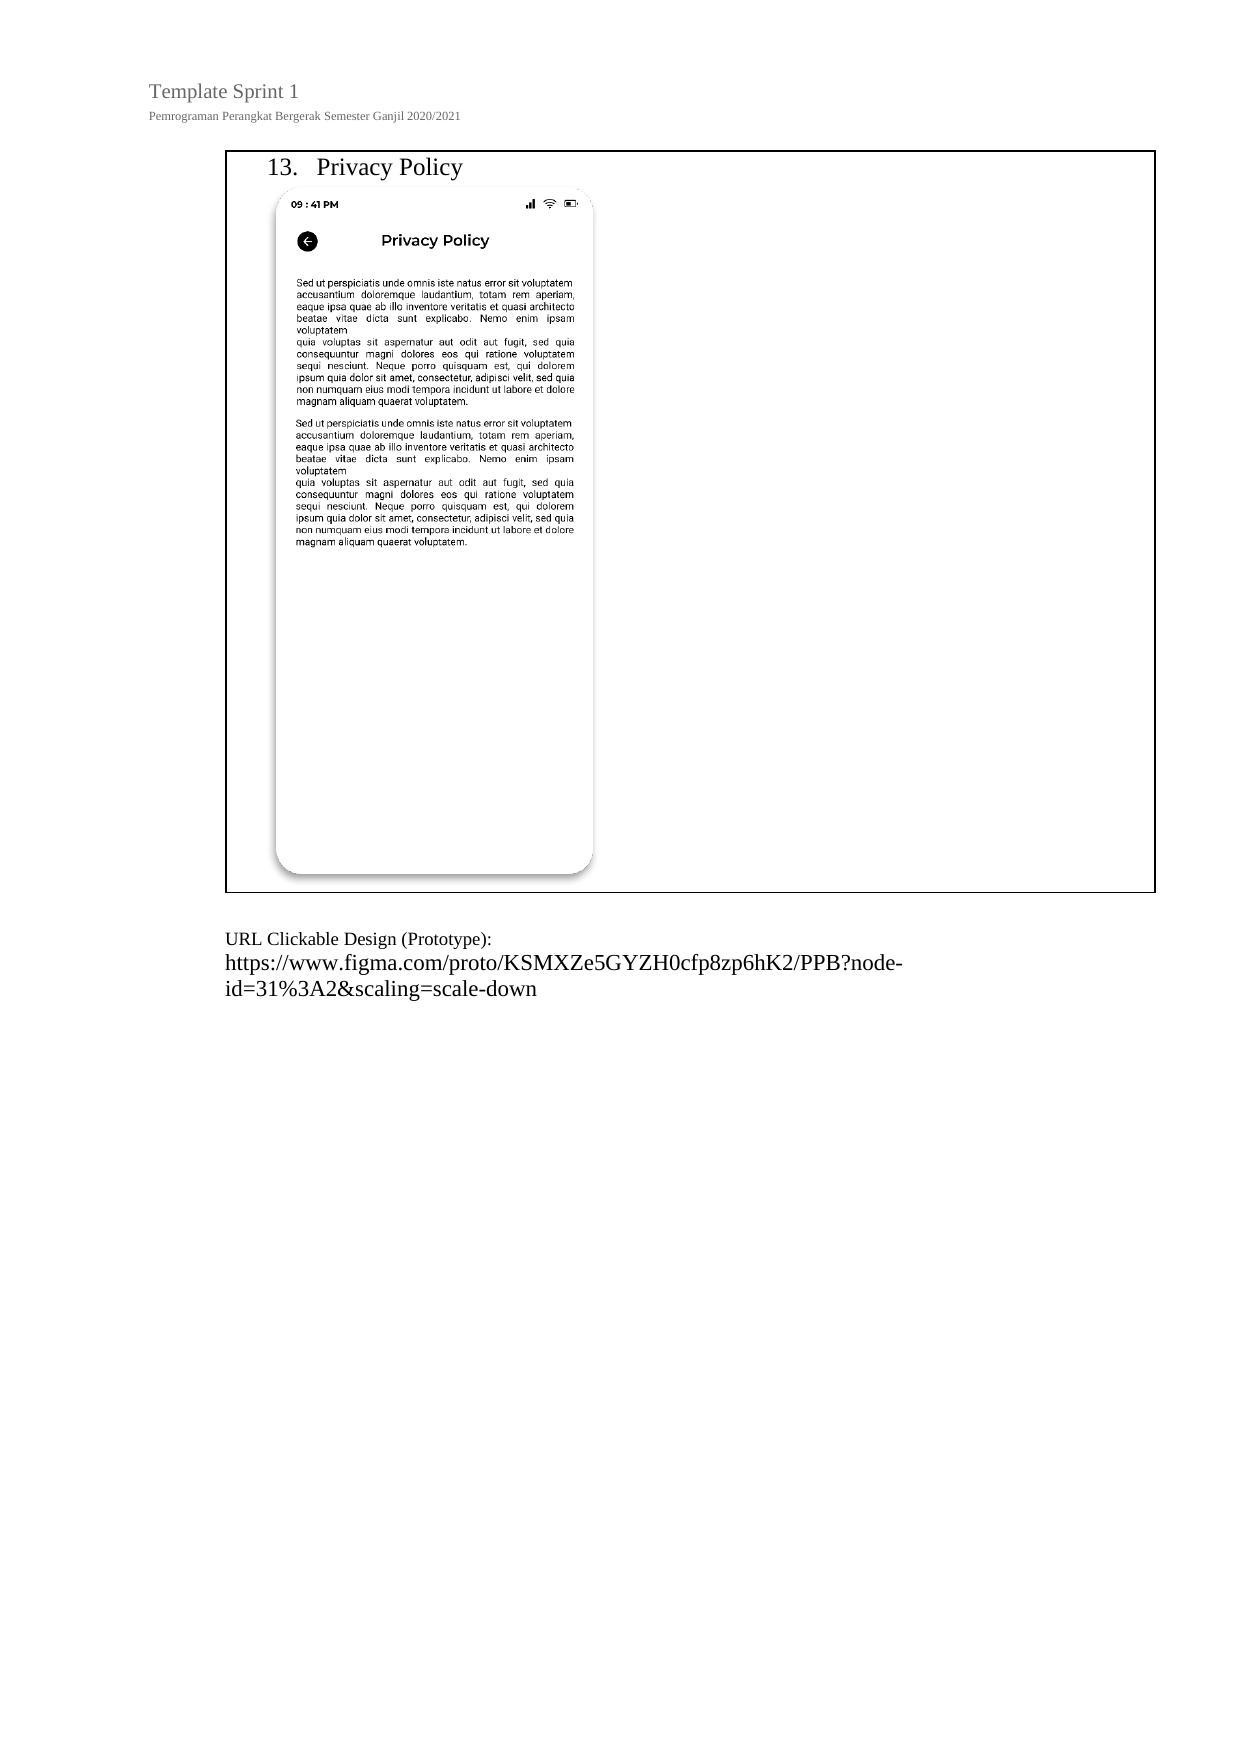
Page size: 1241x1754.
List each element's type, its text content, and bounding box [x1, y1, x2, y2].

text URL Clickable Design (Prototype): [225, 927, 1091, 949]
text https://www.figma.com/proto/KSMXZe5GYZH0cfp8zp6hK2/PPB?node-id=31%3A2&scaling=scale-down [225, 949, 1091, 1002]
picture [276, 187, 593, 874]
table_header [227, 152, 1154, 892]
